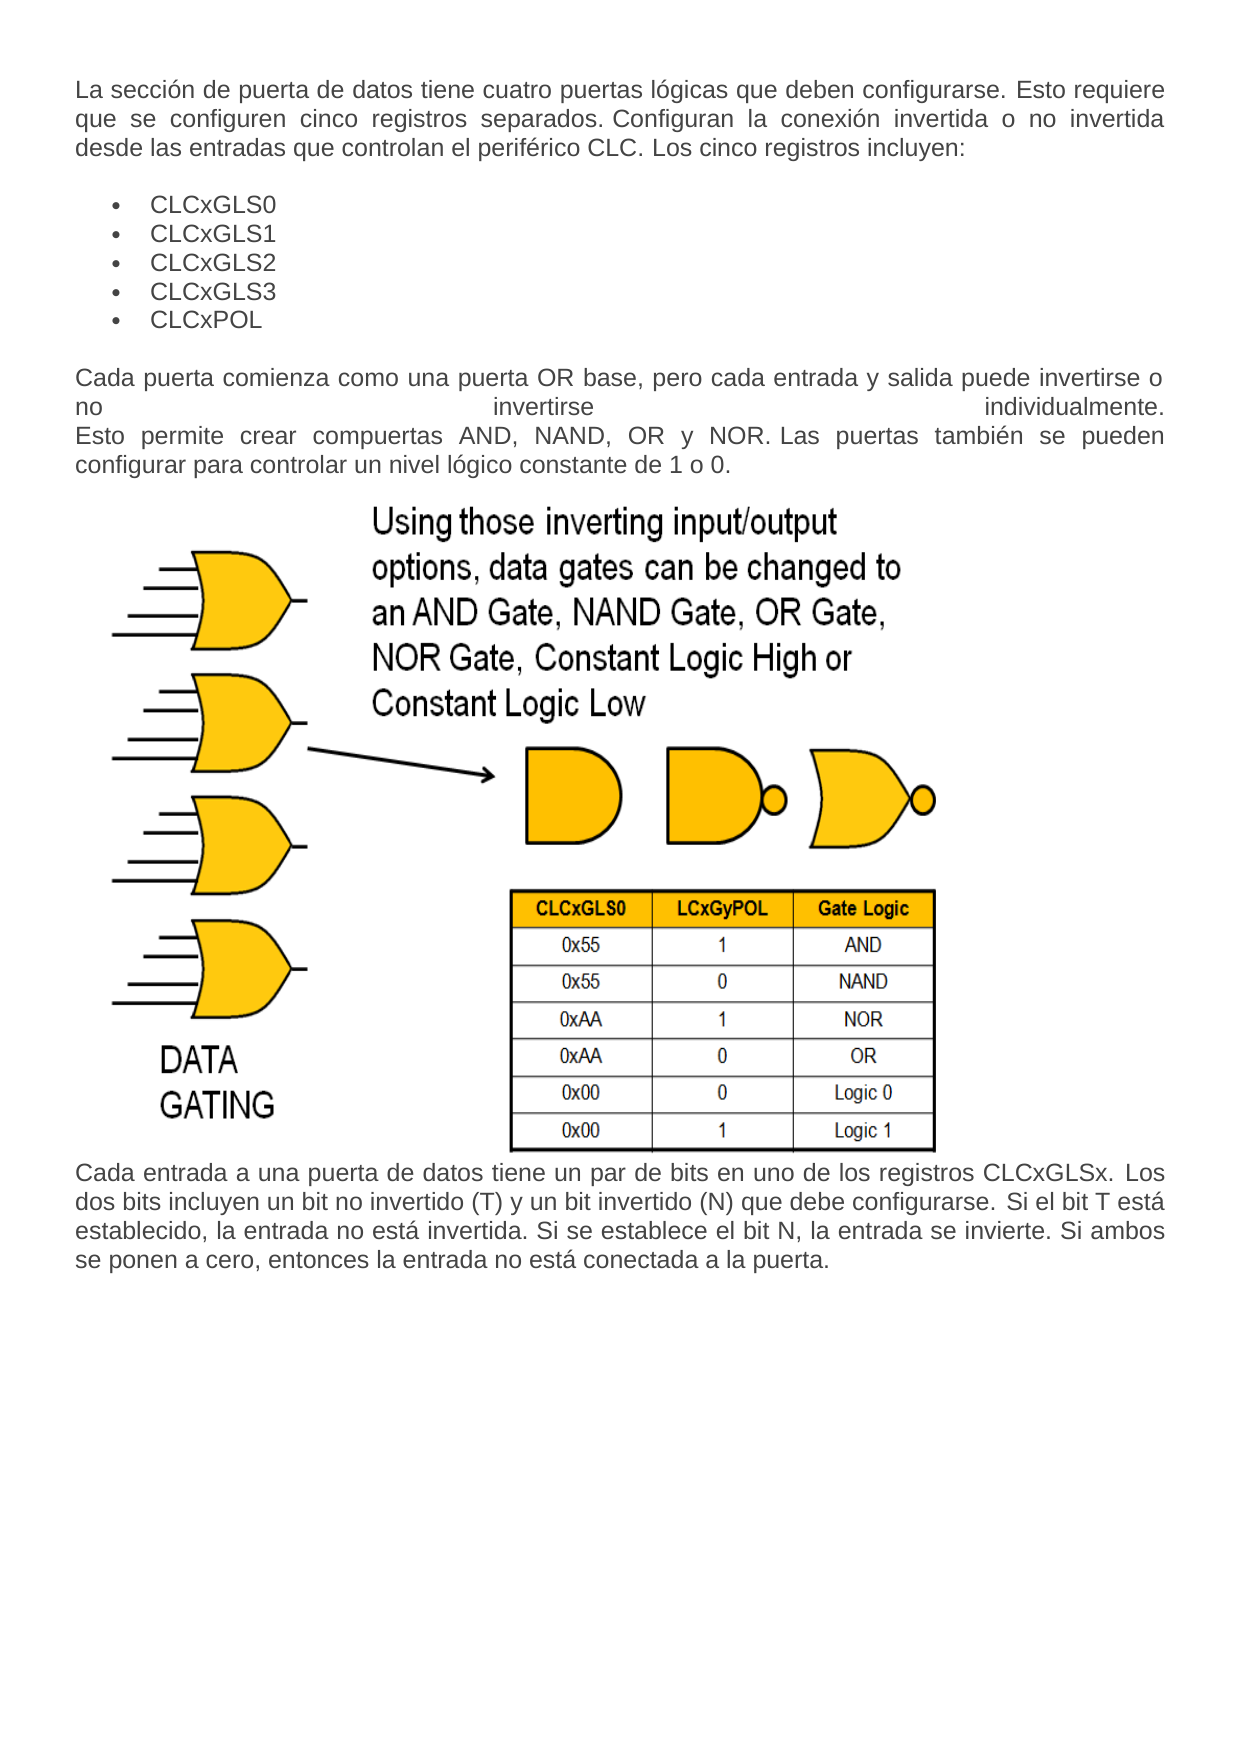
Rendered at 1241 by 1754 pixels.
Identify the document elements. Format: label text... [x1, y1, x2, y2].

text Cada entrada a una puerta de datos tiene un par de bits en uno de los registros CLCxGLSx. Los dos bits incluyen un bit no invertido (T) y un bit invertido (N) que debe configurarse. Si el bit T está establecido, la entrada no está invertida. Si se establece el bit N, la entrada se invierte. Si ambos se ponen a cero, entonces la entrada no está conectada a la puerta. [75, 1158, 1165, 1273]
list CLCxPOL [112, 305, 1165, 334]
text Cada puerta comienza como una puerta OR base, pero cada entrada y salida puede invertirse o no invertirse individualmente. Esto permite crear compuertas AND, NAND, OR y NOR. Las puertas también se pueden configurar para controlar un nivel lógico constante de 1 o 0. [75, 363, 1165, 478]
list CLCxGLS1 [112, 219, 1165, 248]
list CLCxGLS0 [112, 190, 1165, 219]
text La sección de puerta de datos tiene cuatro puertas lógicas que deben configurarse. Esto requiere que se configuren cinco registros separados. Configuran la conexión invertida o no invertida desde las entradas que controlan el periférico CLC. Los cinco registros incluyen: [75, 75, 1165, 161]
picture [75, 493, 961, 1159]
list CLCxGLS3 [112, 277, 1165, 305]
list CLCxGLS2 [112, 248, 1165, 277]
